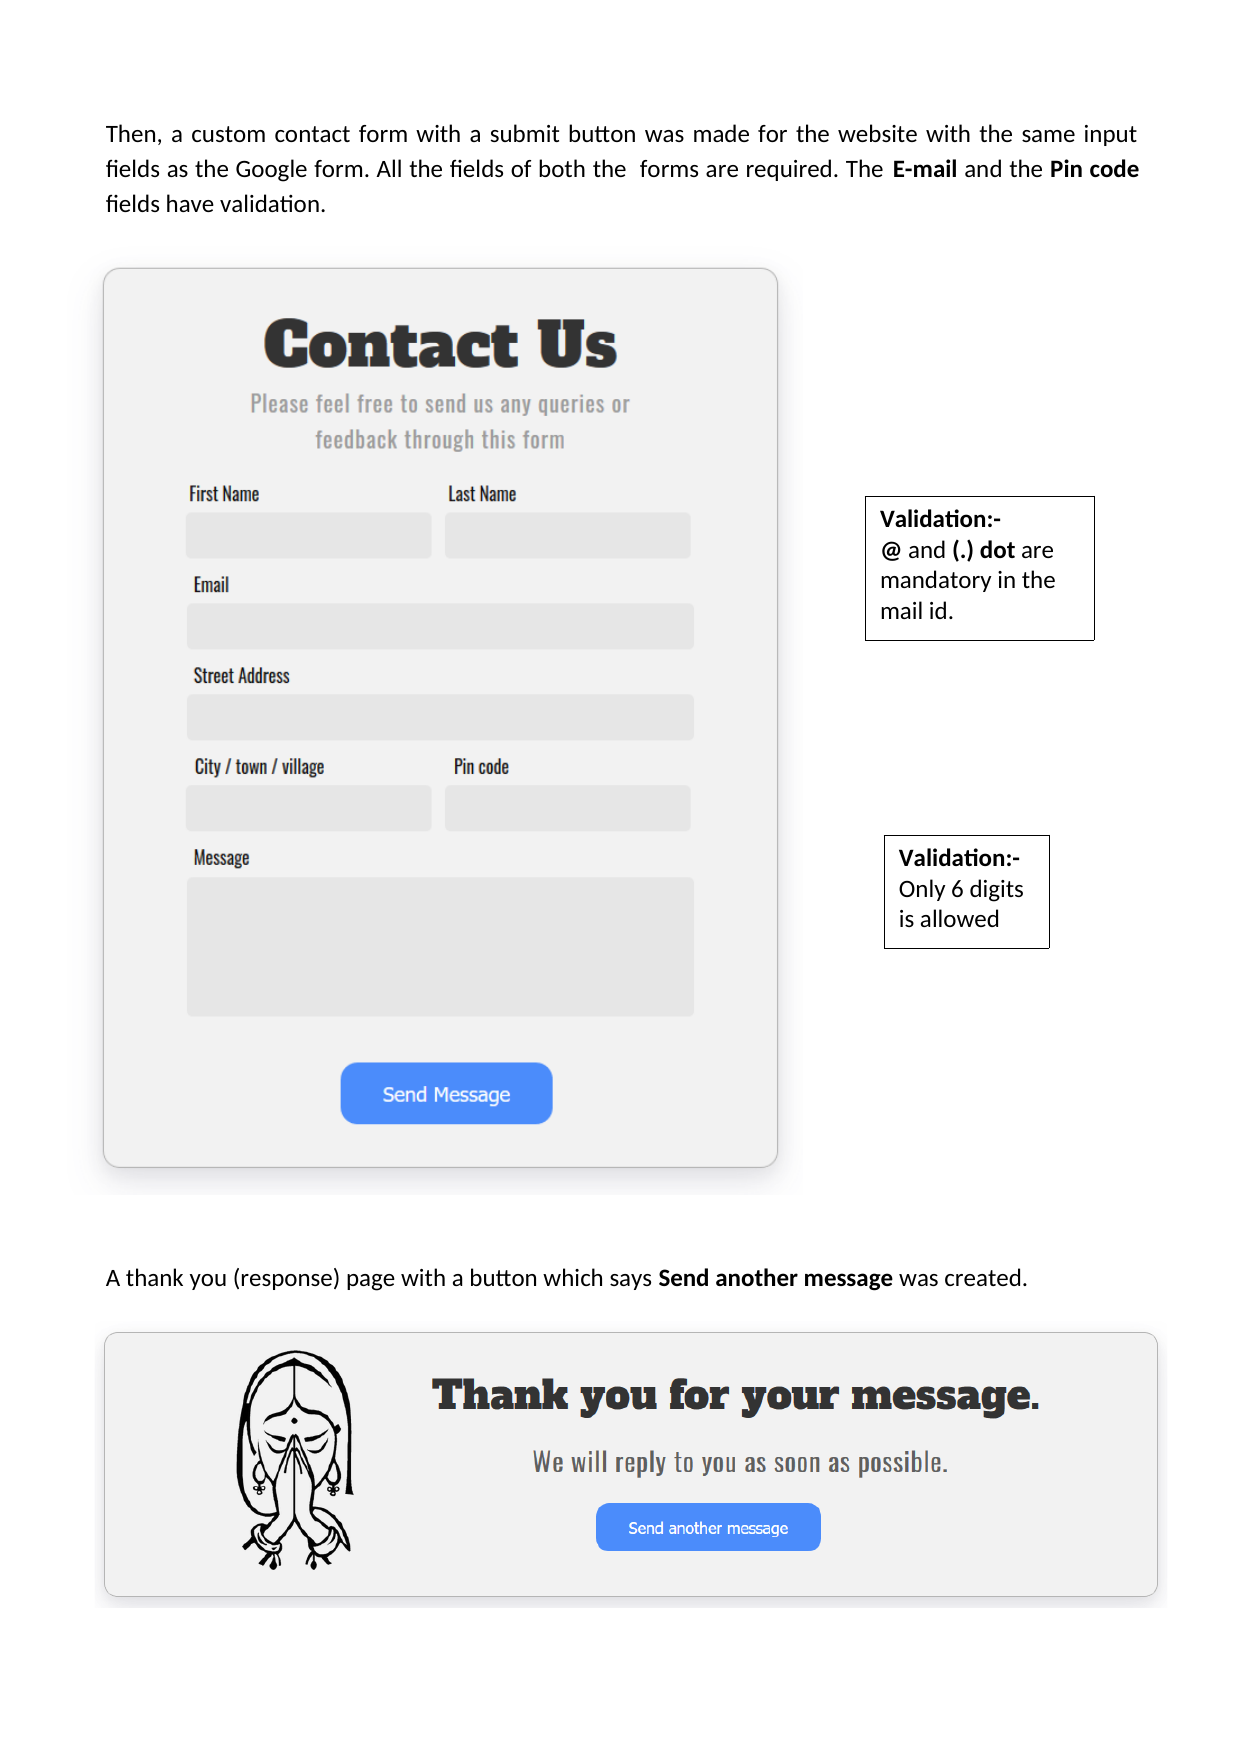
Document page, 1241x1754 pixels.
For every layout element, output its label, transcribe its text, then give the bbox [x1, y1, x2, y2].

picture [67, 233, 804, 1195]
picture [94, 1321, 1168, 1608]
text Then, a custom contact form with a submit button was made for the website with the same input fields as the Google form. All the fields of both the forms are required. The E-mail and the Pin code fields have validation. [106, 118, 1139, 219]
text A thank you (response) page with a button which says Send another message was created. [106, 1262, 1090, 1292]
